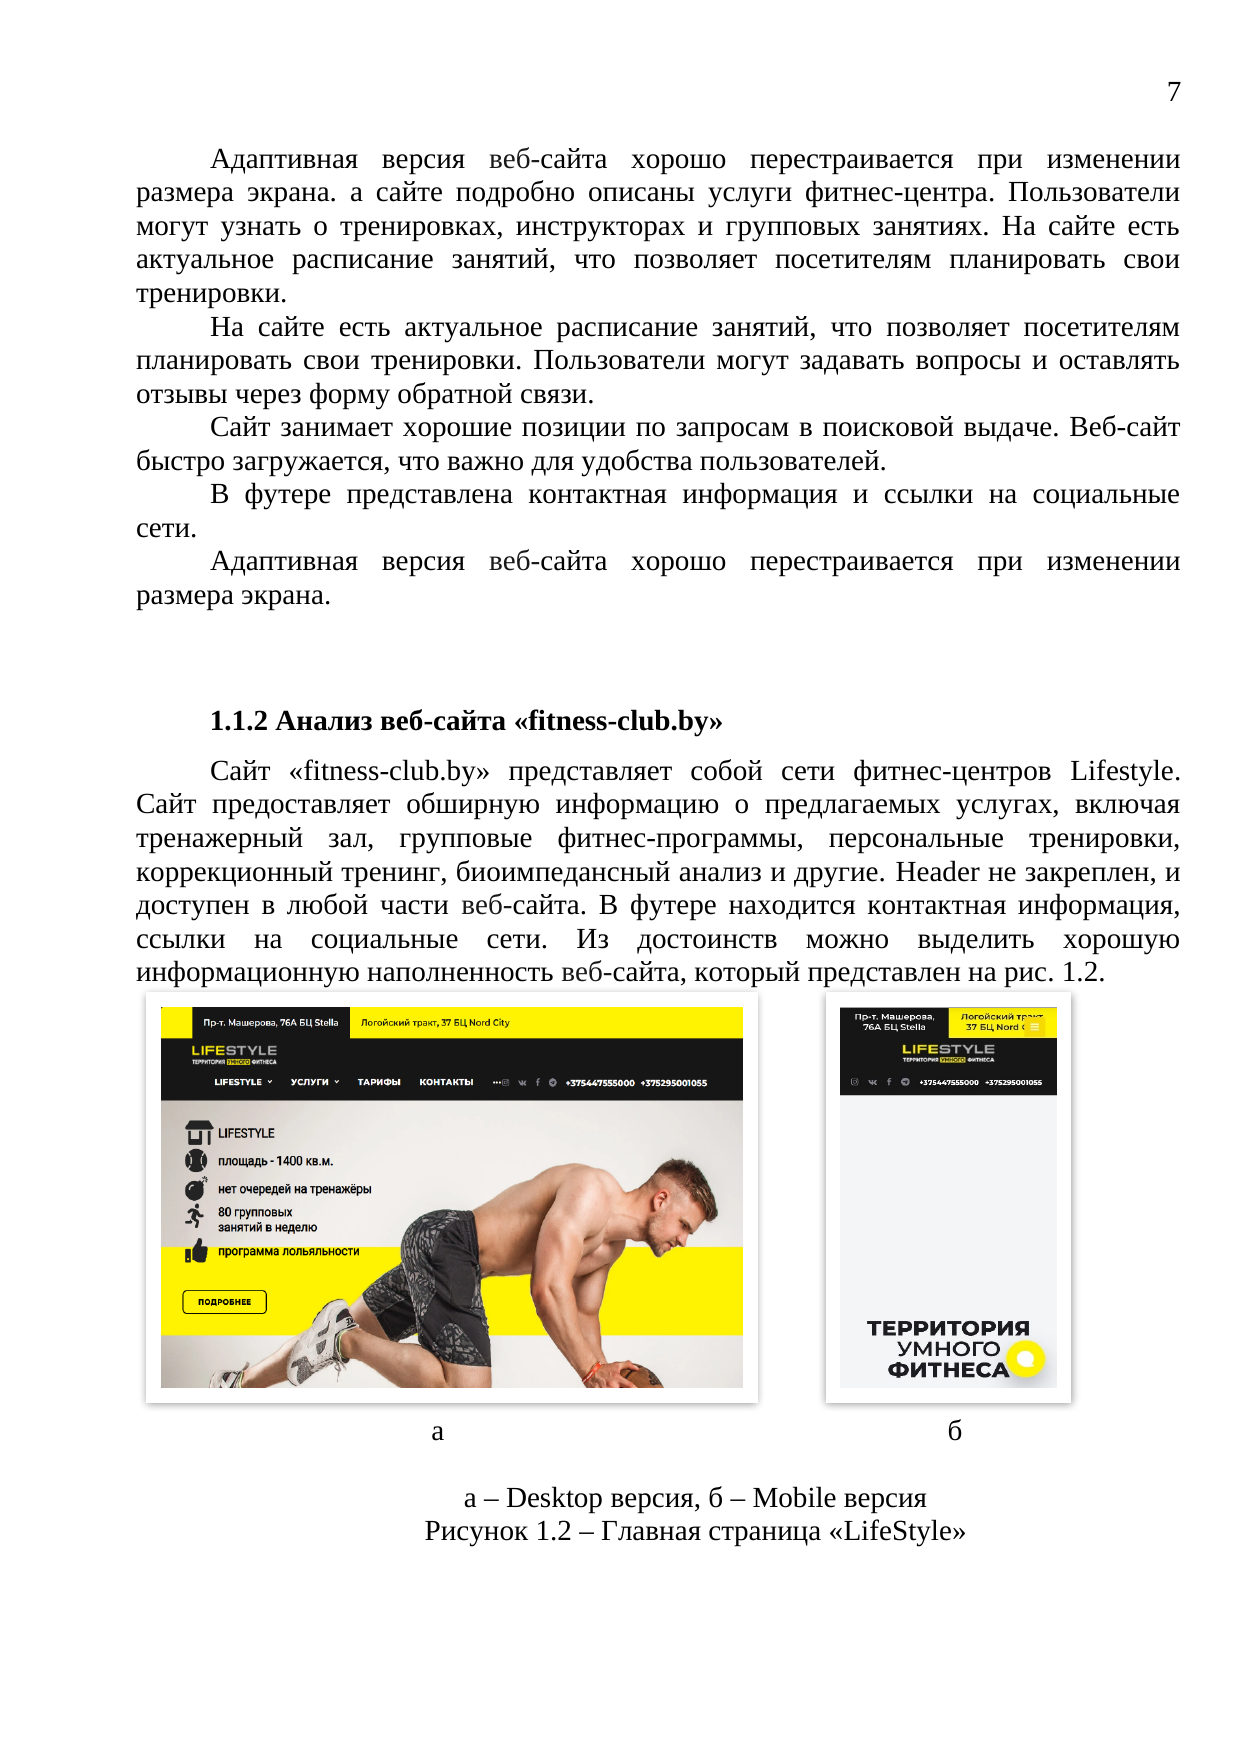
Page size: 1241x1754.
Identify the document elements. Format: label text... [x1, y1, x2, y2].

text а – Desktop версия, б – Mobile версия [136, 1480, 1181, 1513]
text Рисунок 1.2 – Главная страница «LifeStyle» [136, 1513, 1181, 1547]
text Сайт занимает хорошие позиции по запросам в поисковой выдаче. Веб-сайт быстро загружается, что важно для удобства пользователей. [136, 409, 1181, 476]
text На сайте есть актуальное расписание занятий, что позволяет посетителям планировать свои тренировки. Пользователи могут задавать вопросы и оставлять отзывы через форму обратной связи. [136, 309, 1181, 409]
picture [840, 1008, 1057, 1388]
text В футере представлена контактная информация и ссылки на социальные сети. [136, 476, 1181, 543]
subtitle 1.1.2 Анализ веб-сайта «fitness-club.by» [136, 703, 1181, 736]
text а б [136, 1413, 1181, 1446]
text Сайт «fitness-club.by» представляет собой сети фитнес-центров Lifestyle. Сайт предоставляет обширную информацию о предлагаемых услугах, включая тренажерный зал, групповые фитнес-программы, персональные тренировки, коррекционный тренинг, биоимпедансный анализ и другие. Header не закреплен, и доступен в любой части веб-сайта. В футере находится контактная информация, ссылки на социальные сети. Из достоинств можно выделить хорошую информационную наполненность веб-сайта, который представлен на рис. 1.2. [136, 753, 1181, 988]
picture [161, 1007, 743, 1388]
text Адаптивная версия веб-сайта хорошо перестраивается при изменении размера экрана. а сайте подробно описаны услуги фитнес-центра. Пользователи могут узнать о тренировках, инструкторах и групповых занятиях. На сайте есть актуальное расписание занятий, что позволяет посетителям планировать свои тренировки. [136, 141, 1181, 309]
text Адаптивная версия веб-сайта хорошо перестраивается при изменении размера экрана. [136, 543, 1181, 611]
